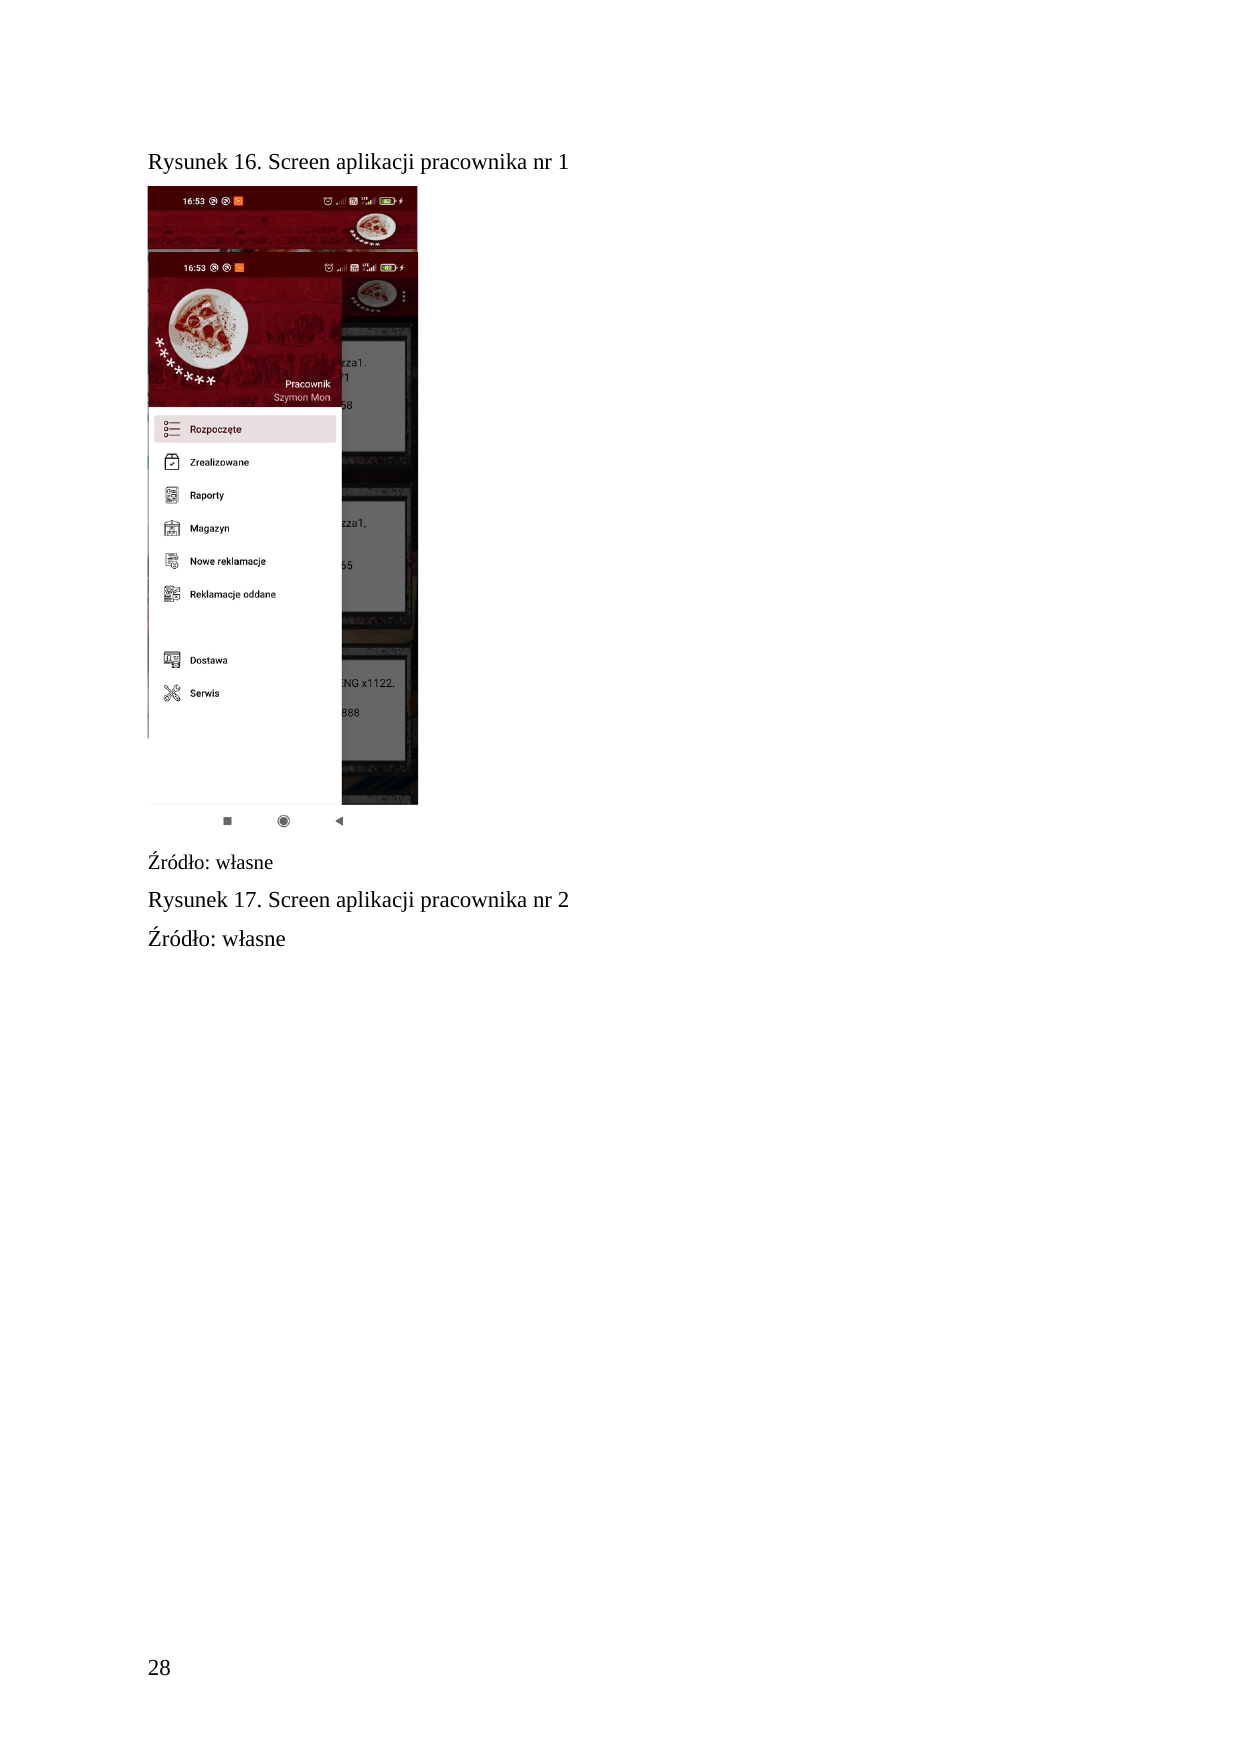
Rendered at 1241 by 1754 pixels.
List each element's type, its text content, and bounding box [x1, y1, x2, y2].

text Rysunek 16. Screen aplikacji pracownika nr 1 [148, 148, 1033, 174]
text Rysunek 17. Screen aplikacji pracownika nr 2 [148, 886, 1033, 912]
picture [147, 186, 418, 771]
text Źródło: własne [148, 926, 1033, 952]
